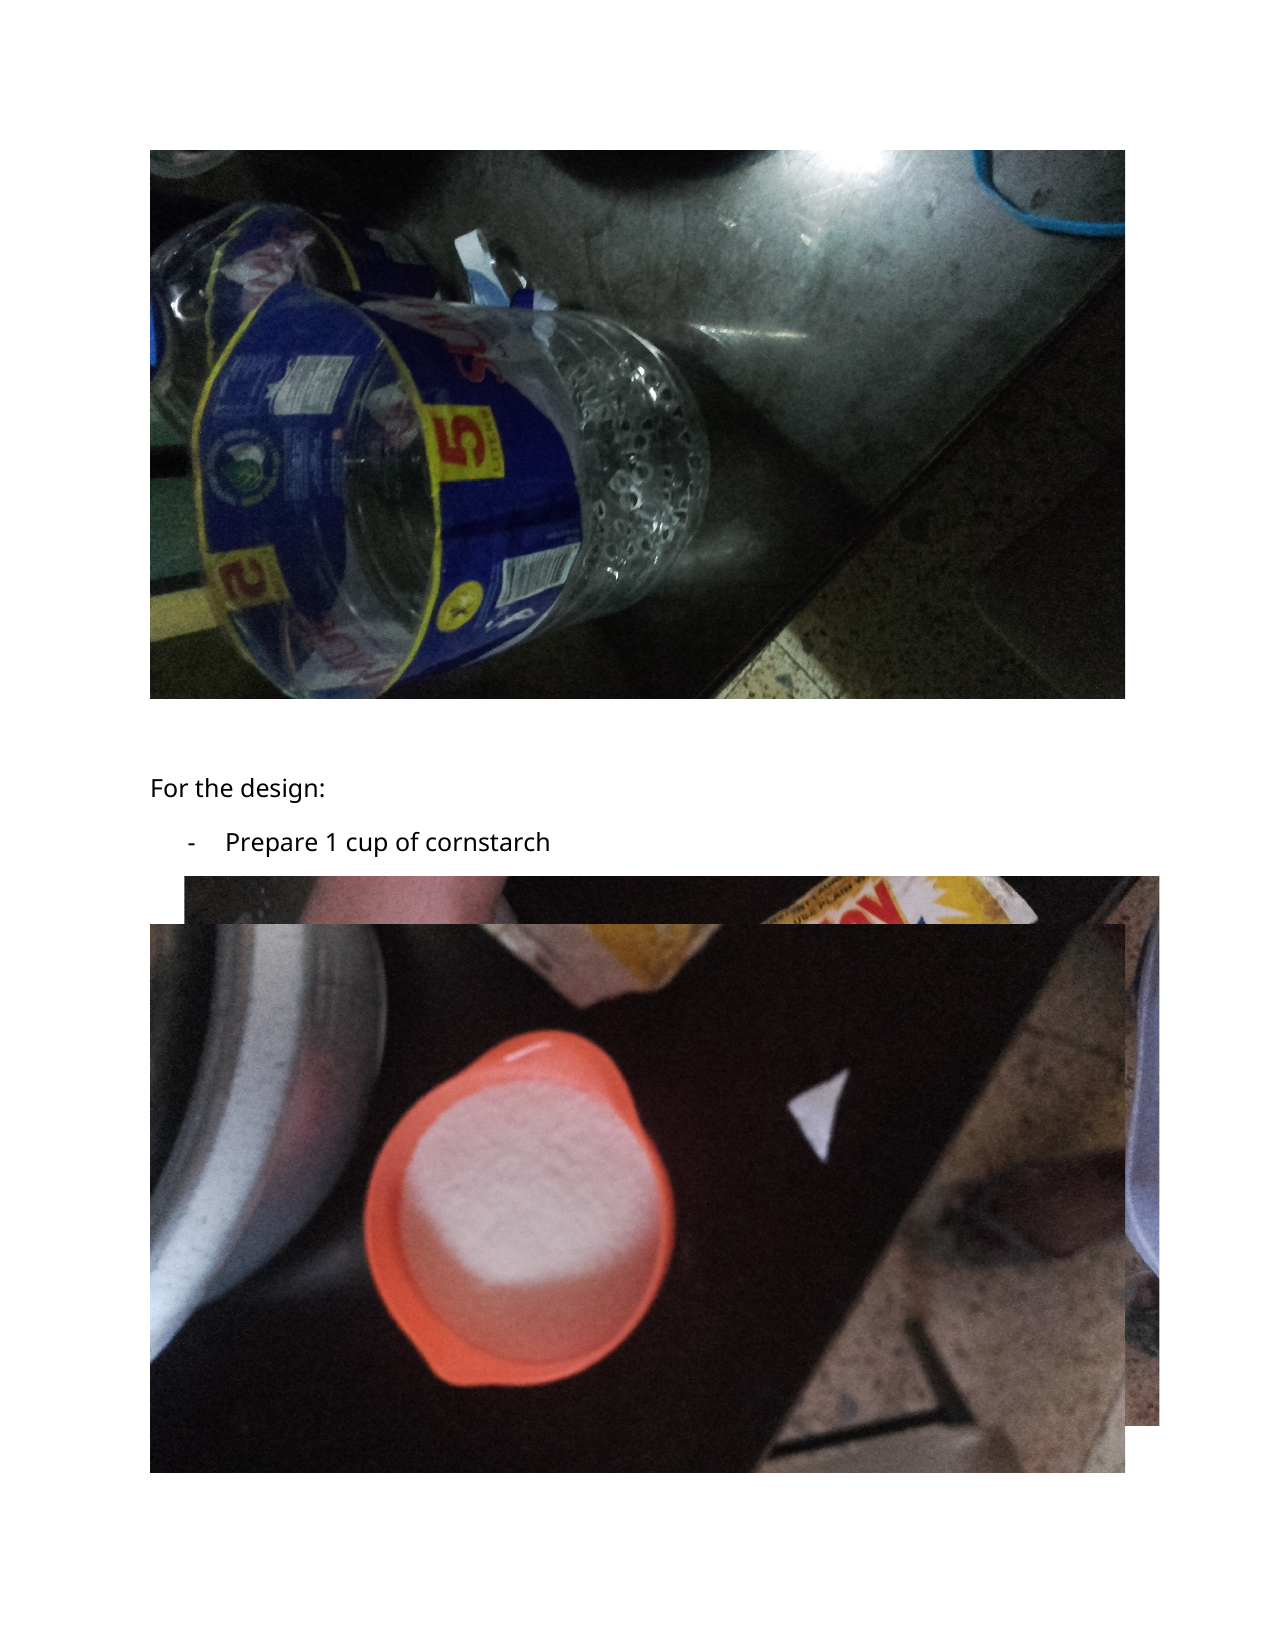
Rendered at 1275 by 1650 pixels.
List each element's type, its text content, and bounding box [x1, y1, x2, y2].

list Prepare 1 cup of cornstarch [187, 824, 1125, 858]
picture [150, 150, 1125, 699]
picture [150, 876, 1160, 1473]
text For the design: [150, 771, 1125, 805]
